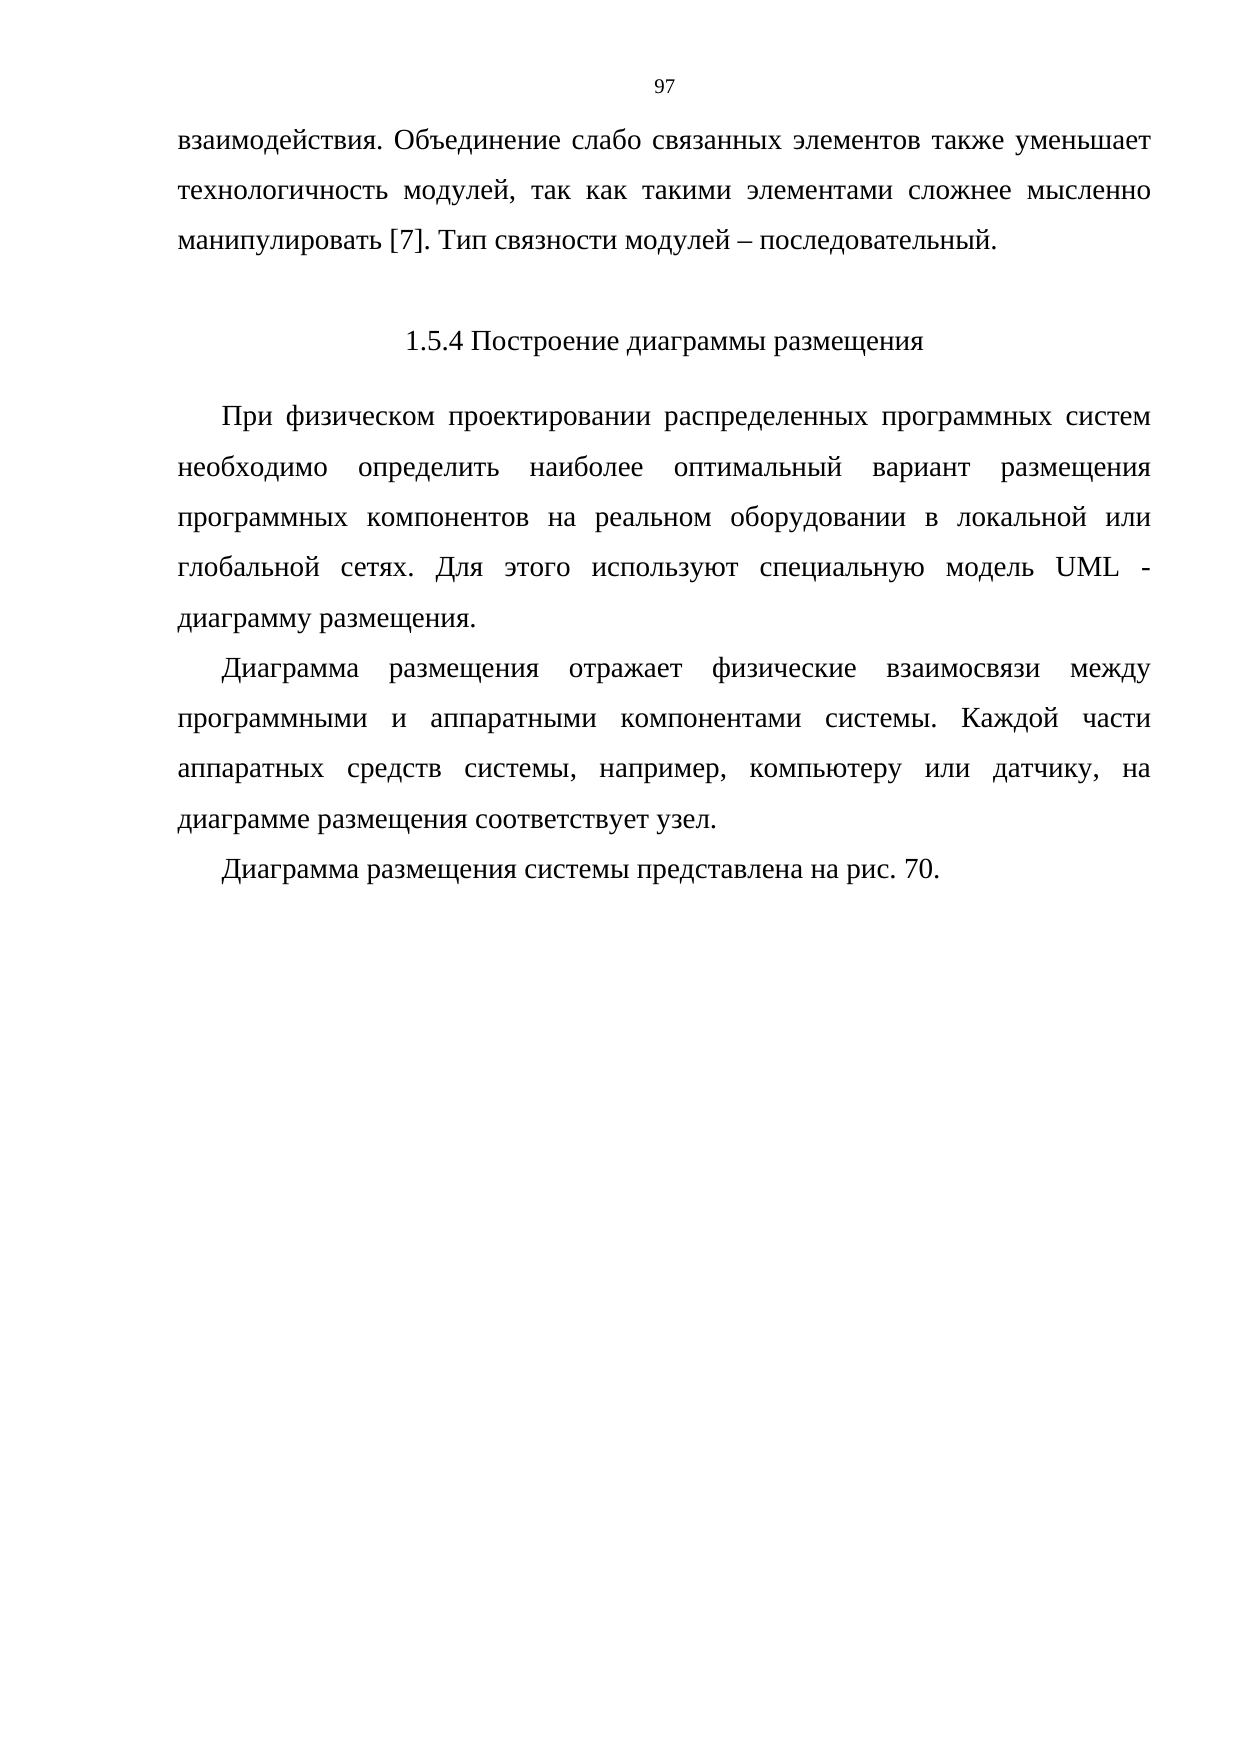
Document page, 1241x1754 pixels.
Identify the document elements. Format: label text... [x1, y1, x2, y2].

text Диаграмма размещения отражает физические взаимосвязи между программными и аппаратными компонентами системы. Каждой части аппаратных средств системы, например, компьютеру или датчику, на диаграмме размещения соответствует узел. [177, 650, 1152, 834]
text Диаграмма размещения системы представлена на рис. 70. [177, 851, 1152, 885]
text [177, 122, 1152, 256]
text При физическом проектировании распределенных программных систем необходимо определить наиболее оптимальный вариант размещения программных компонентов на реальном оборудовании в локальной или глобальной сетях. Для этого используют специальную модель UML - диаграмму размещения. [177, 398, 1152, 633]
text 1.5.4 Построение диаграммы размещения [177, 323, 1152, 357]
